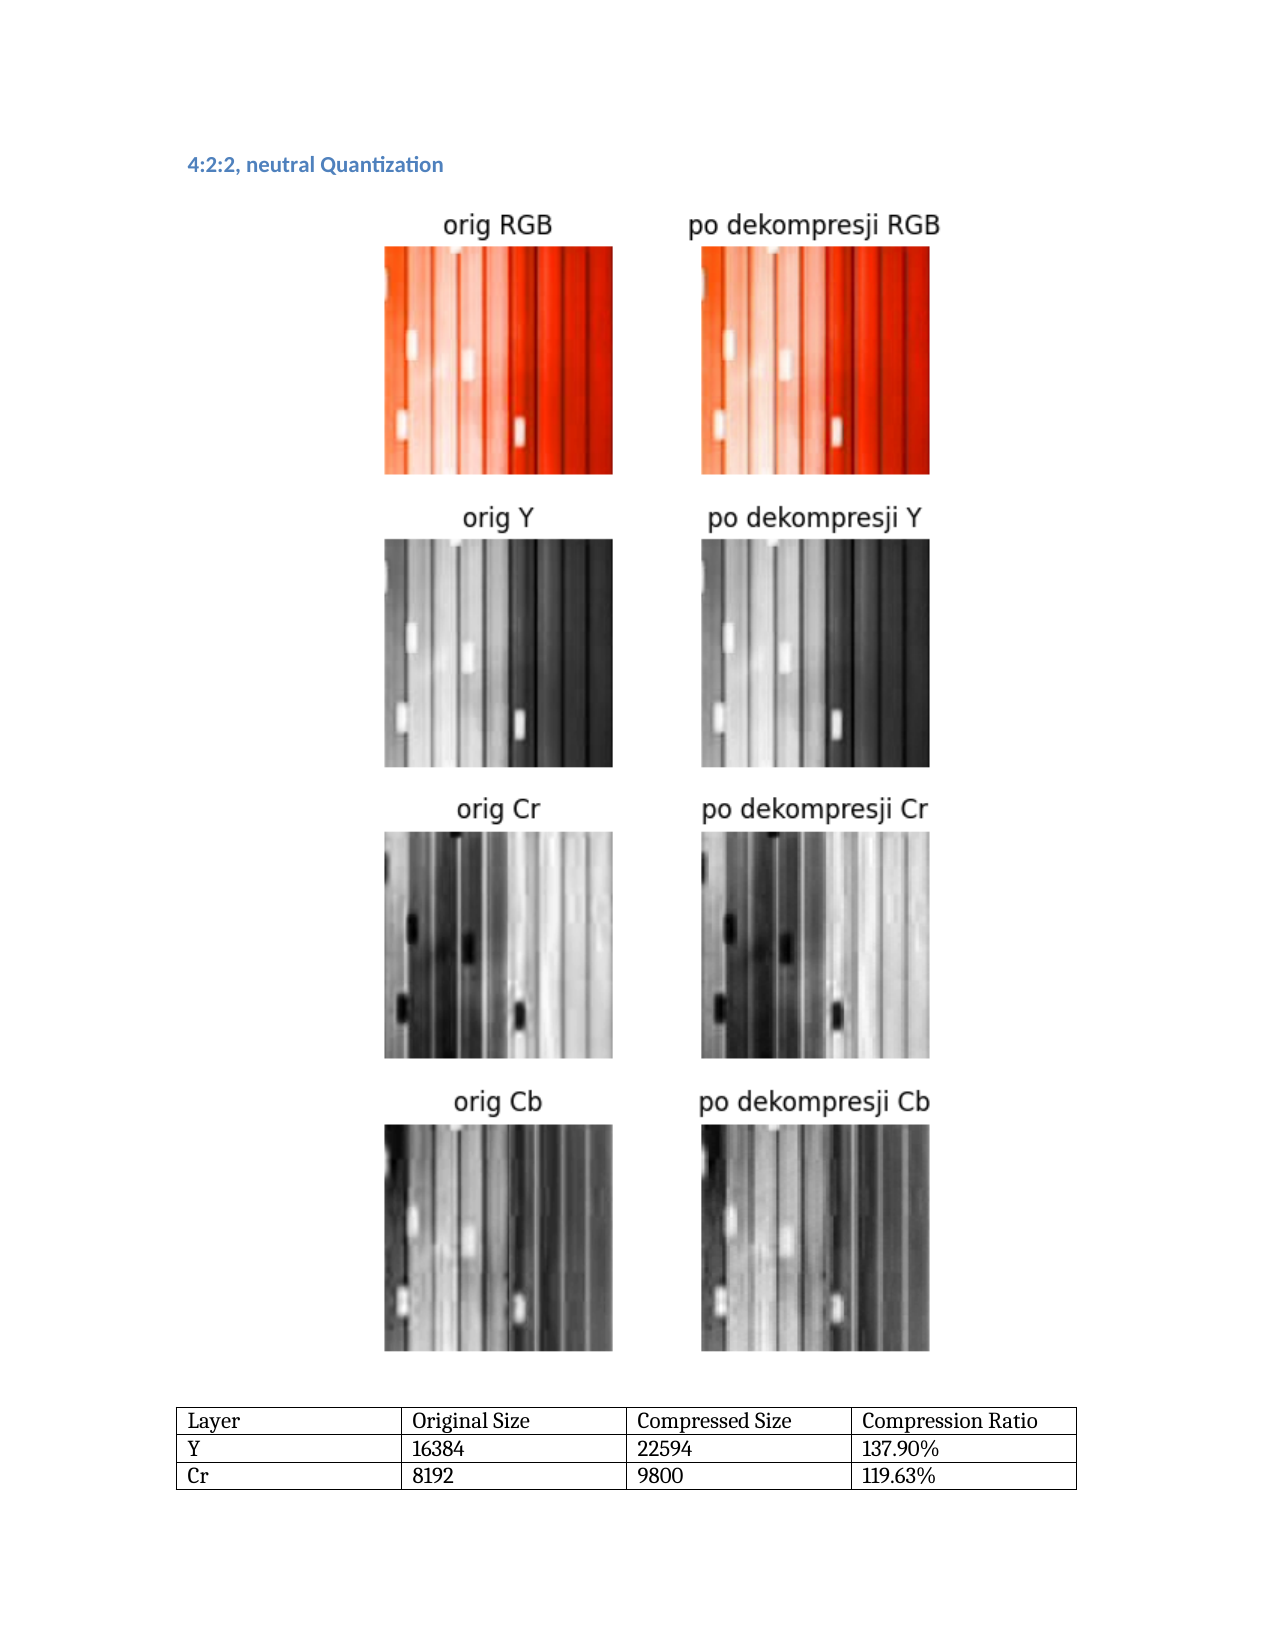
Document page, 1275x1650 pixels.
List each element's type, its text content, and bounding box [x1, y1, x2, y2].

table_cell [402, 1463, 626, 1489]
picture [206, 182, 1107, 1383]
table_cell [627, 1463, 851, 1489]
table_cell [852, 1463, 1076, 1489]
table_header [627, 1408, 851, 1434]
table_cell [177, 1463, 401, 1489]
subtitle 4:2:2, neutral Quantization [187, 150, 1087, 178]
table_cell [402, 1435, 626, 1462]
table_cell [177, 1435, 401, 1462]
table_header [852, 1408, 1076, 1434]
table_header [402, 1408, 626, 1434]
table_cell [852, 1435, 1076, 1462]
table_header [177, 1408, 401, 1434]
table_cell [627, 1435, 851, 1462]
